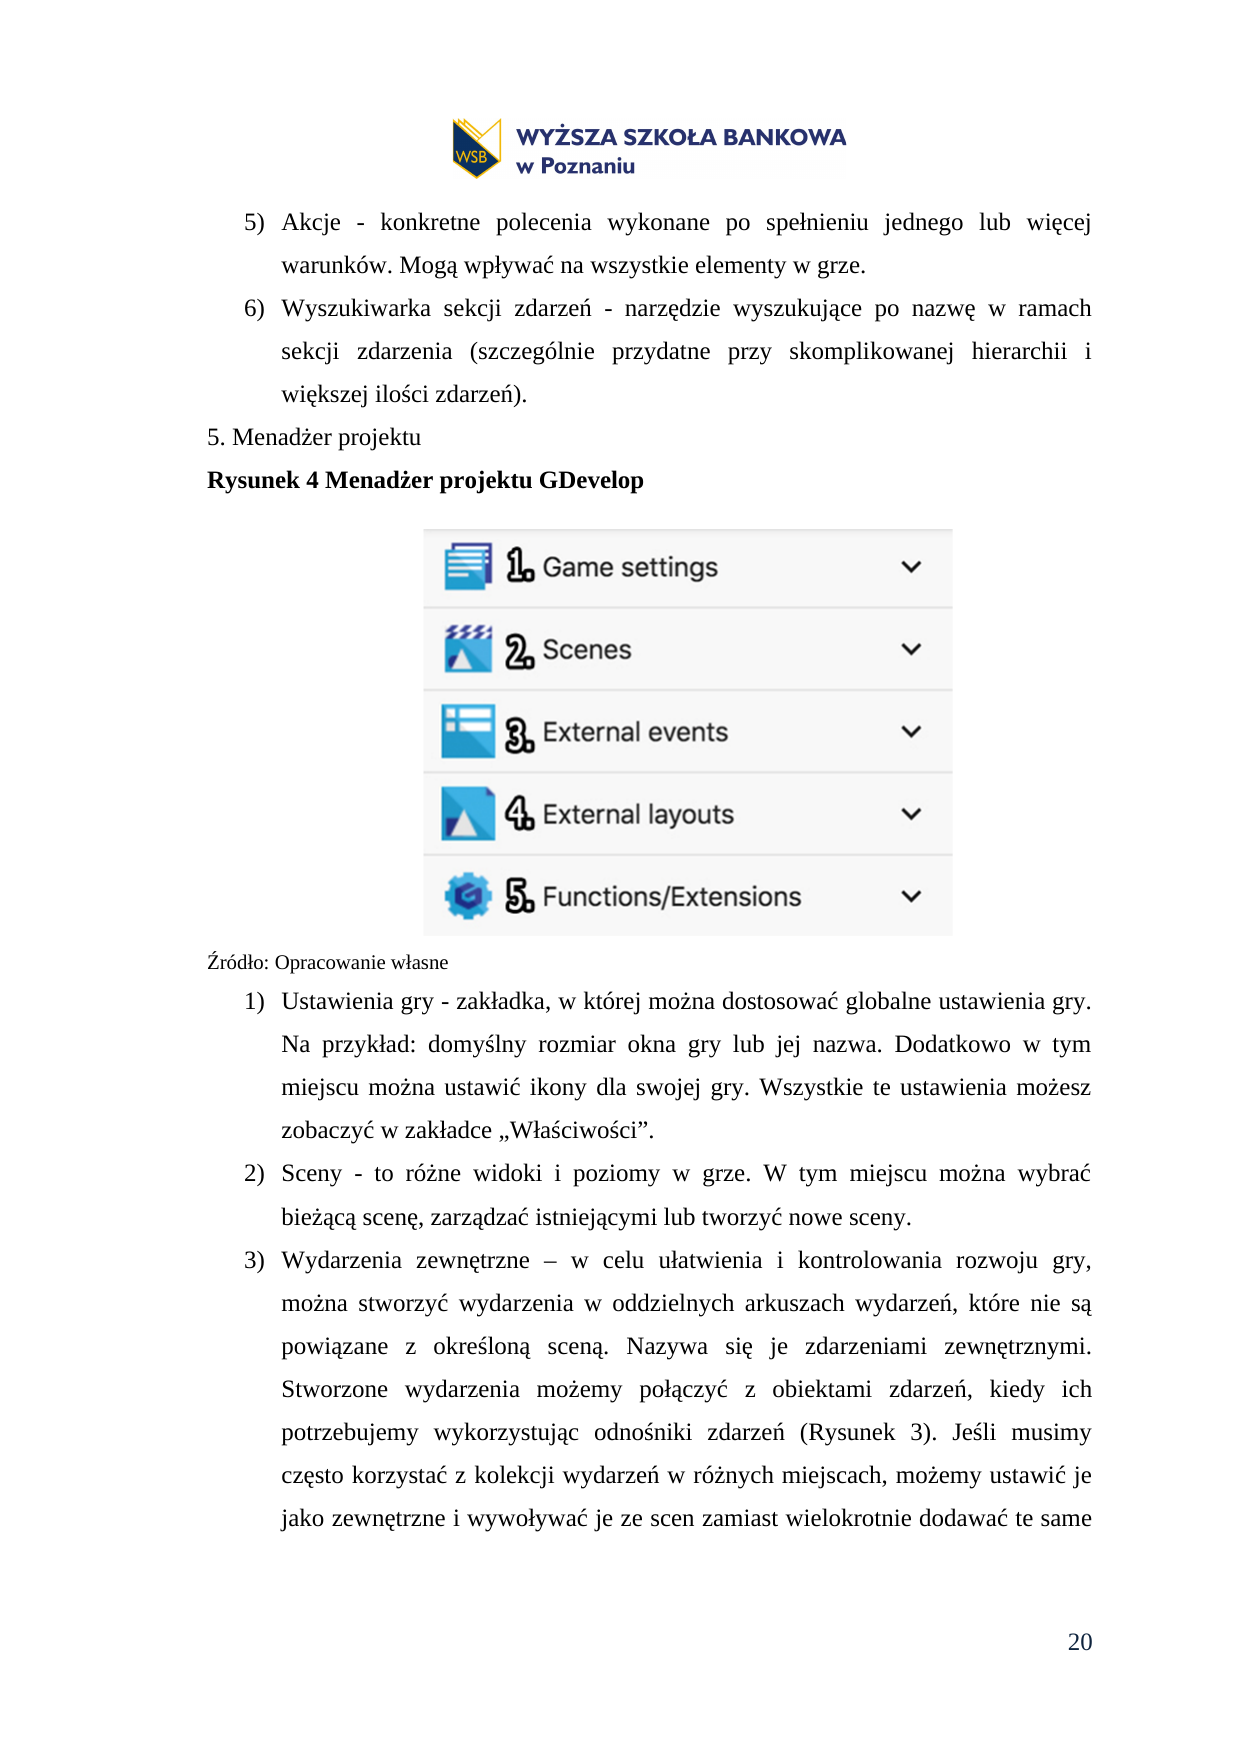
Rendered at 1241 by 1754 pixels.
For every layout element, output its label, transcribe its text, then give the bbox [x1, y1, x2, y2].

picture [452, 118, 847, 179]
list Sceny - to różne widoki i poziomy w grze. W tym miejscu można wybrać bieżącą scenę, zarządzać istniejącymi lub tworzyć nowe sceny. [244, 1158, 1092, 1230]
list Akcje - konkretne polecenia wykonane po spełnieniu jednego lub więcej warunków. Mogą wpływać na wszystkie elementy w grze. [244, 207, 1092, 279]
list Wyszukiwarka sekcji zdarzeń - narzędzie wyszukujące po nazwę w ramach sekcji zdarzenia (szczególnie przydatne przy skomplikowanej hierarchii i większej ilości zdarzeń). [244, 293, 1092, 408]
list Ustawienia gry - zakładka, w której można dostosować globalne ustawienia gry. Na przykład: domyślny rozmiar okna gry lub jej nazwa. Dodatkowo w tym miejscu można ustawić ikony dla swojej gry. Wszystkie te ustawienia możesz zobaczyć w zakładce „Właściwości”. [244, 986, 1092, 1144]
text Rysunek 4 Menadżer projektu GDevelop [207, 466, 1092, 494]
list 5. Menadżer projektu [207, 422, 1092, 451]
picture [421, 529, 953, 936]
text Źródło: Opracowanie własne [207, 950, 1092, 974]
